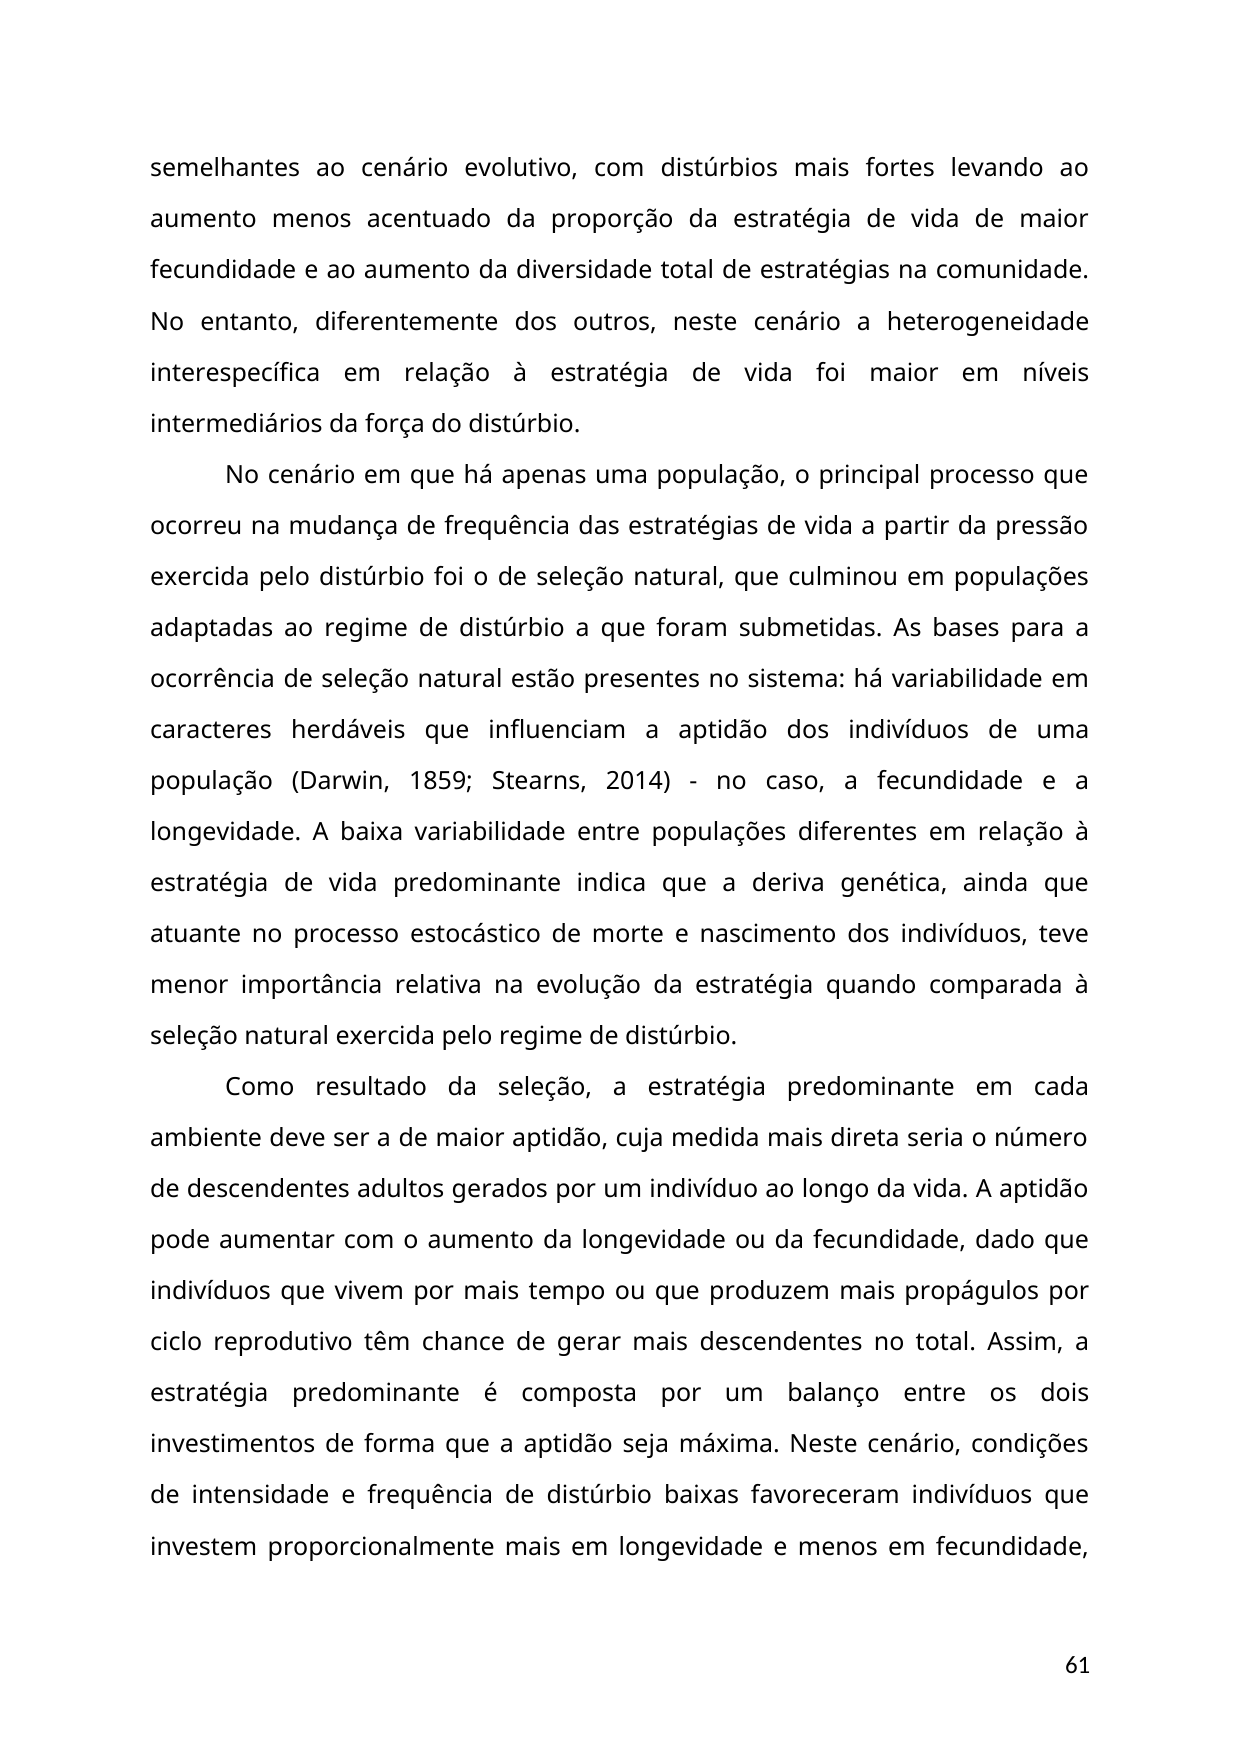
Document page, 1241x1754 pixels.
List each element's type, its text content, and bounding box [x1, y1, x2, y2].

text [150, 1069, 1090, 1562]
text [150, 150, 1090, 439]
text No cenário em que há apenas uma população, o principal processo que ocorreu na mudança de frequência das estratégias de vida a partir da pressão exercida pelo distúrbio foi o de seleção natural, que culminou em populações adaptadas ao regime de distúrbio a que foram submetidas. As bases para a ocorrência de seleção natural estão presentes no sistema: há variabilidade em caracteres herdáveis que influenciam a aptidão dos indivíduos de uma população (Darwin, 1859; Stearns, 2014) - no caso, a fecundidade e a longevidade. A baixa variabilidade entre populações diferentes em relação à estratégia de vida predominante indica que a deriva genética, ainda que atuante no processo estocástico de morte e nascimento dos indivíduos, teve menor importância relativa na evolução da estratégia quando comparada à seleção natural exercida pelo regime de distúrbio. [150, 456, 1090, 1052]
